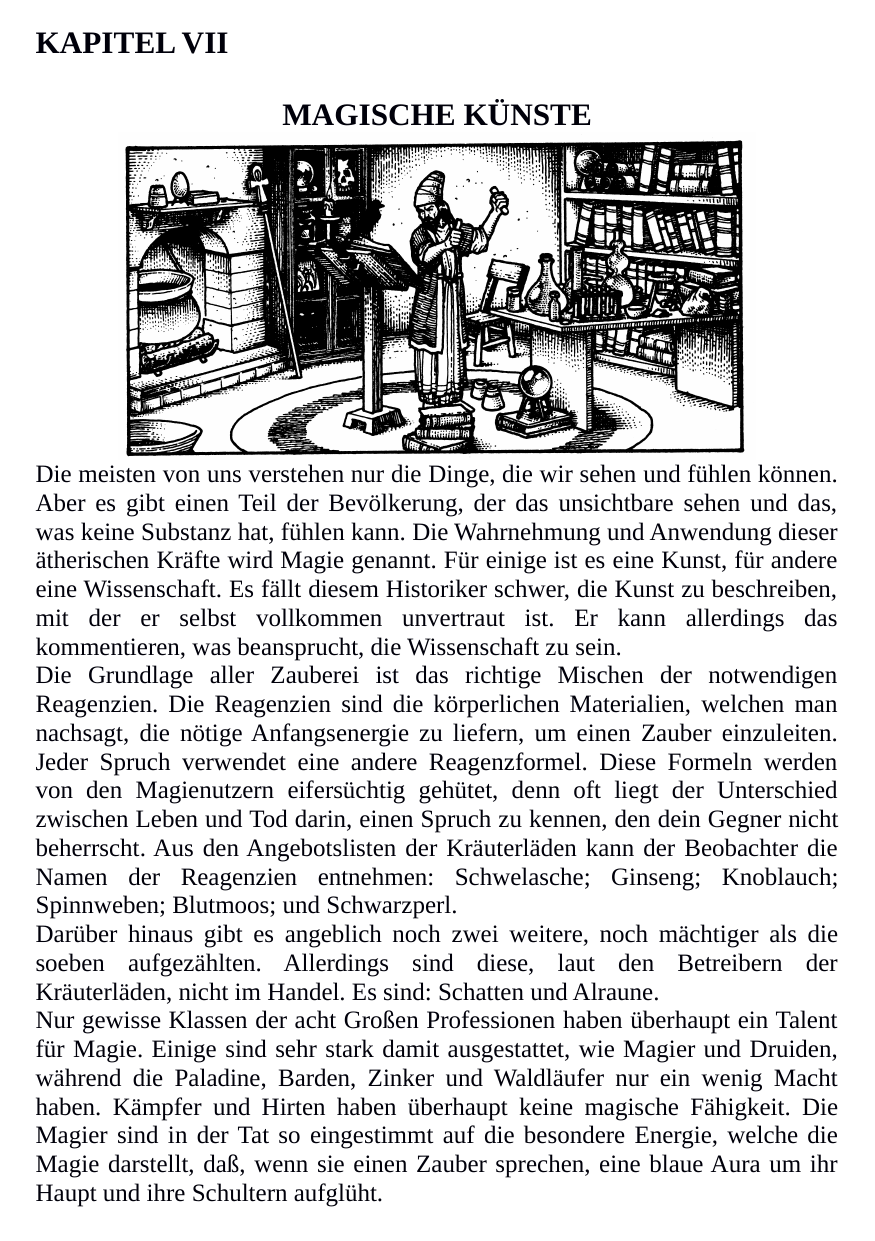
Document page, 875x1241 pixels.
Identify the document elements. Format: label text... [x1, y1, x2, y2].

text Darüber hinaus gibt es angeblich noch zwei weitere, noch mächtiger als die soeben aufgezählten. Allerdings sind diese, laut den Betreibern der Kräuterläden, nicht im Handel. Es sind: Schatten und Alraune. [35, 919, 839, 1005]
text KAPITEL VII [35, 25, 839, 61]
text Nur gewisse Klassen der acht Großen Professionen haben überhaupt ein Talent für Magie. Einige sind sehr stark damit ausgestattet, wie Magier und Druiden, während die Paladine, Barden, Zinker und Waldläufer nur ein wenig Macht haben. Kämpfer und Hirten haben überhaupt keine magische Fähigkeit. Die Magier sind in der Tat so eingestimmt auf die besondere Energie, welche die Magie darstellt, daß, wenn sie einen Zauber sprechen, eine blaue Aura um ihr Haupt und ihre Schultern aufglüht. [35, 1005, 839, 1207]
text Die Grundlage aller Zauberei ist das richtige Mischen der notwendigen Reagenzien. Die Reagenzien sind die körperlichen Materialien, welchen man nachsagt, die nötige Anfangsenergie zu liefern, um einen Zauber einzuleiten. Jeder Spruch verwendet eine andere Reagenzformel. Diese Formeln werden von den Magienutzern eifersüchtig gehütet, denn oft liegt der Unterschied zwischen Leben und Tod darin, einen Spruch zu kennen, den dein Gegner nicht beherrscht. Aus den Angebotslisten der Kräuterläden kann der Beobachter die Namen der Reagenzien entnehmen: Schwelasche; Ginseng; Knoblauch; Spinnweben; Blutmoos; und Schwarzperl. [35, 660, 839, 919]
text Die meisten von uns verstehen nur die Dinge, die wir sehen und fühlen können. Aber es gibt einen Teil der Bevölkerung, der das unsichtbare sehen und das, was keine Substanz hat, fühlen kann. Die Wahrnehmung und Anwendung dieser ätherischen Kräfte wird Magie genannt. Für einige ist es eine Kunst, für andere eine Wissenschaft. Es fällt diesem Historiker schwer, die Kunst zu beschreiben, mit der er selbst vollkommen unvertraut ist. Er kann allerdings das kommentieren, was beansprucht, die Wissenschaft zu sein. [35, 459, 839, 660]
text MAGISCHE KÜNSTE [35, 97, 839, 133]
picture [118, 132, 756, 460]
